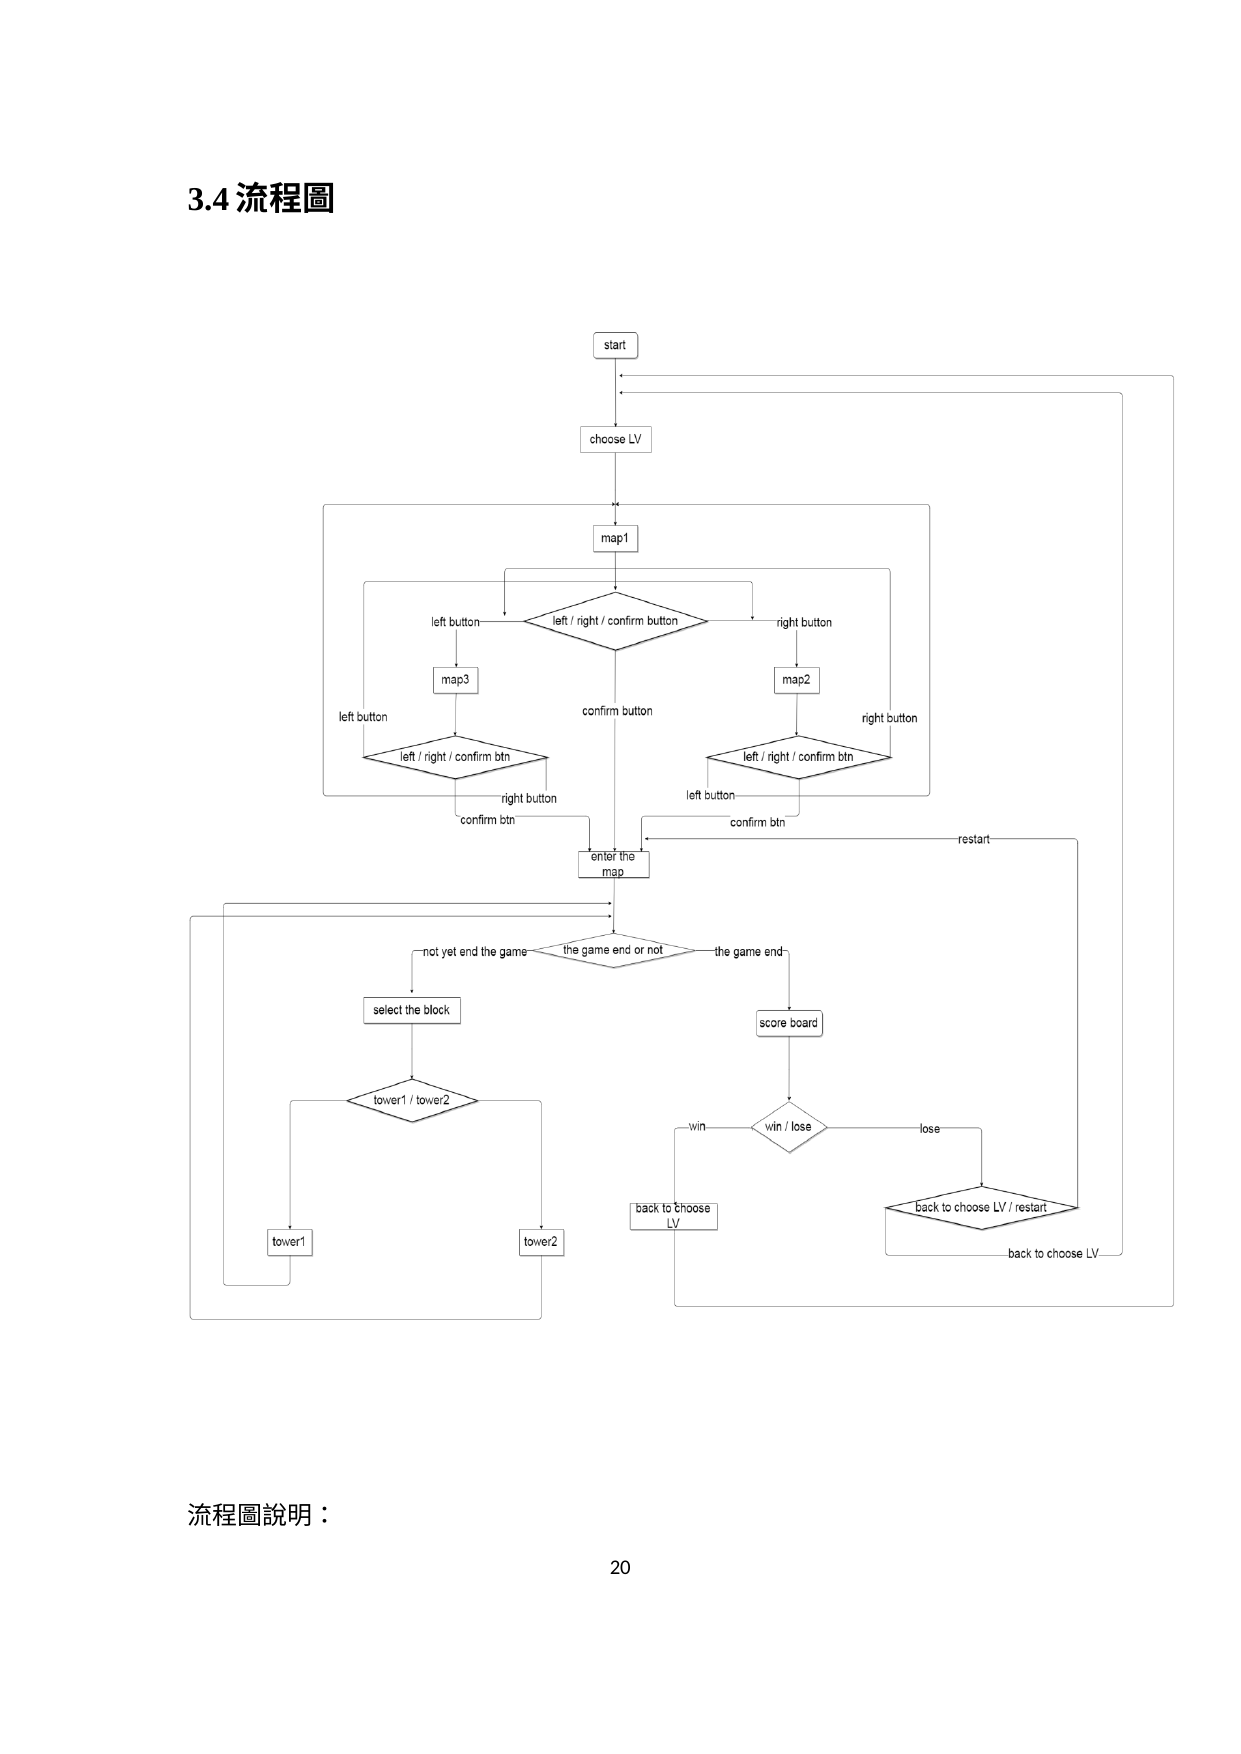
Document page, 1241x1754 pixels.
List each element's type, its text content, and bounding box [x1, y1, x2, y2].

text 流程圖說明： [187, 1495, 1053, 1532]
picture [187, 332, 1174, 1320]
text 3.4流程圖 [187, 158, 1053, 233]
